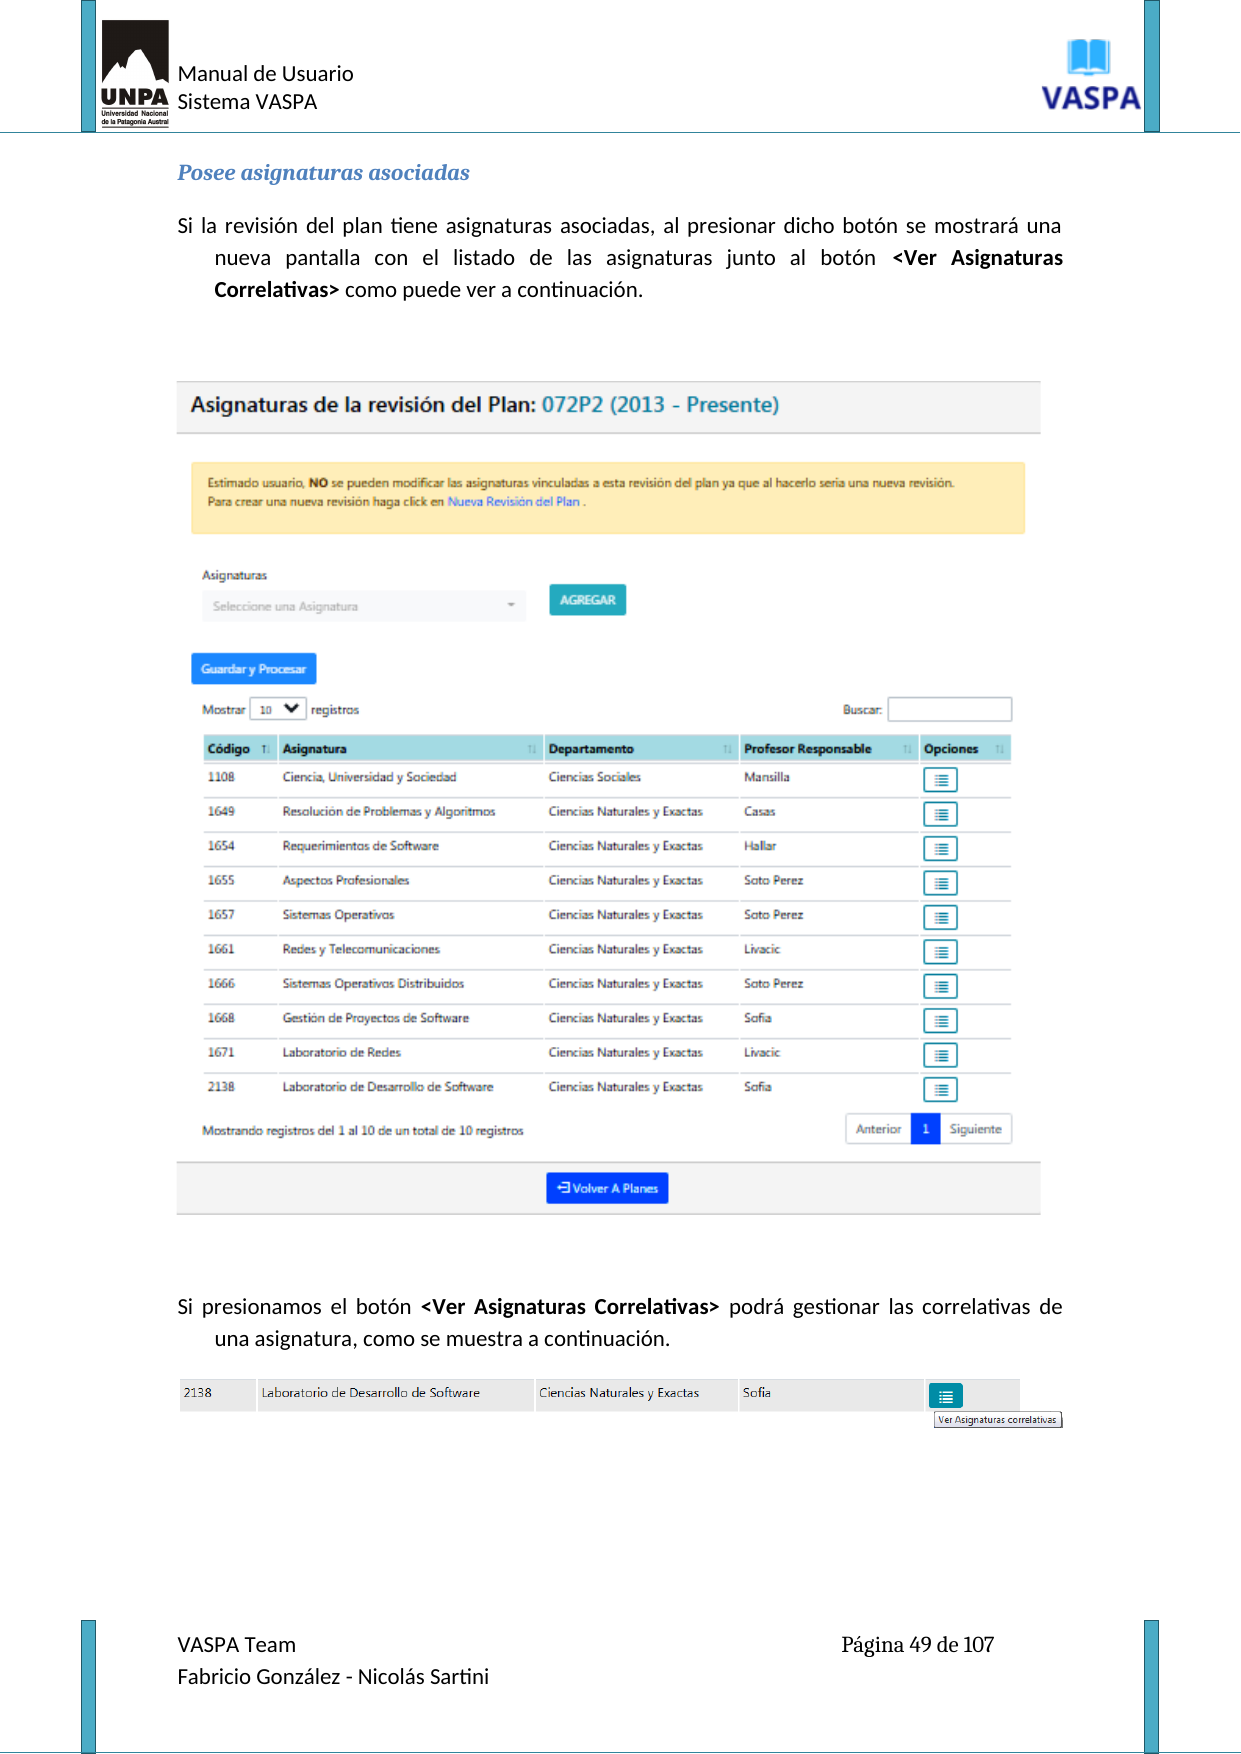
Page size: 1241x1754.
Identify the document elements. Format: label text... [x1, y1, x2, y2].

picture [177, 1377, 1063, 1431]
picture [176, 381, 1041, 1215]
text Si presionamos el botón <Ver Asignaturas Correlativas> podrá gestionar las correlativas de una asignatura, como se muestra a continuación. [177, 1292, 1063, 1352]
picture [1036, 19, 1146, 129]
picture [100, 18, 170, 129]
text Si la revisión del plan tiene asignaturas asociadas, al presionar dicho botón se mostrará una nueva pantalla con el listado de las asignaturas junto al botón <Ver Asignaturas Correlativas> como puede ver a continuación. [177, 211, 1063, 303]
text Posee asignaturas asociadas [177, 160, 1063, 186]
